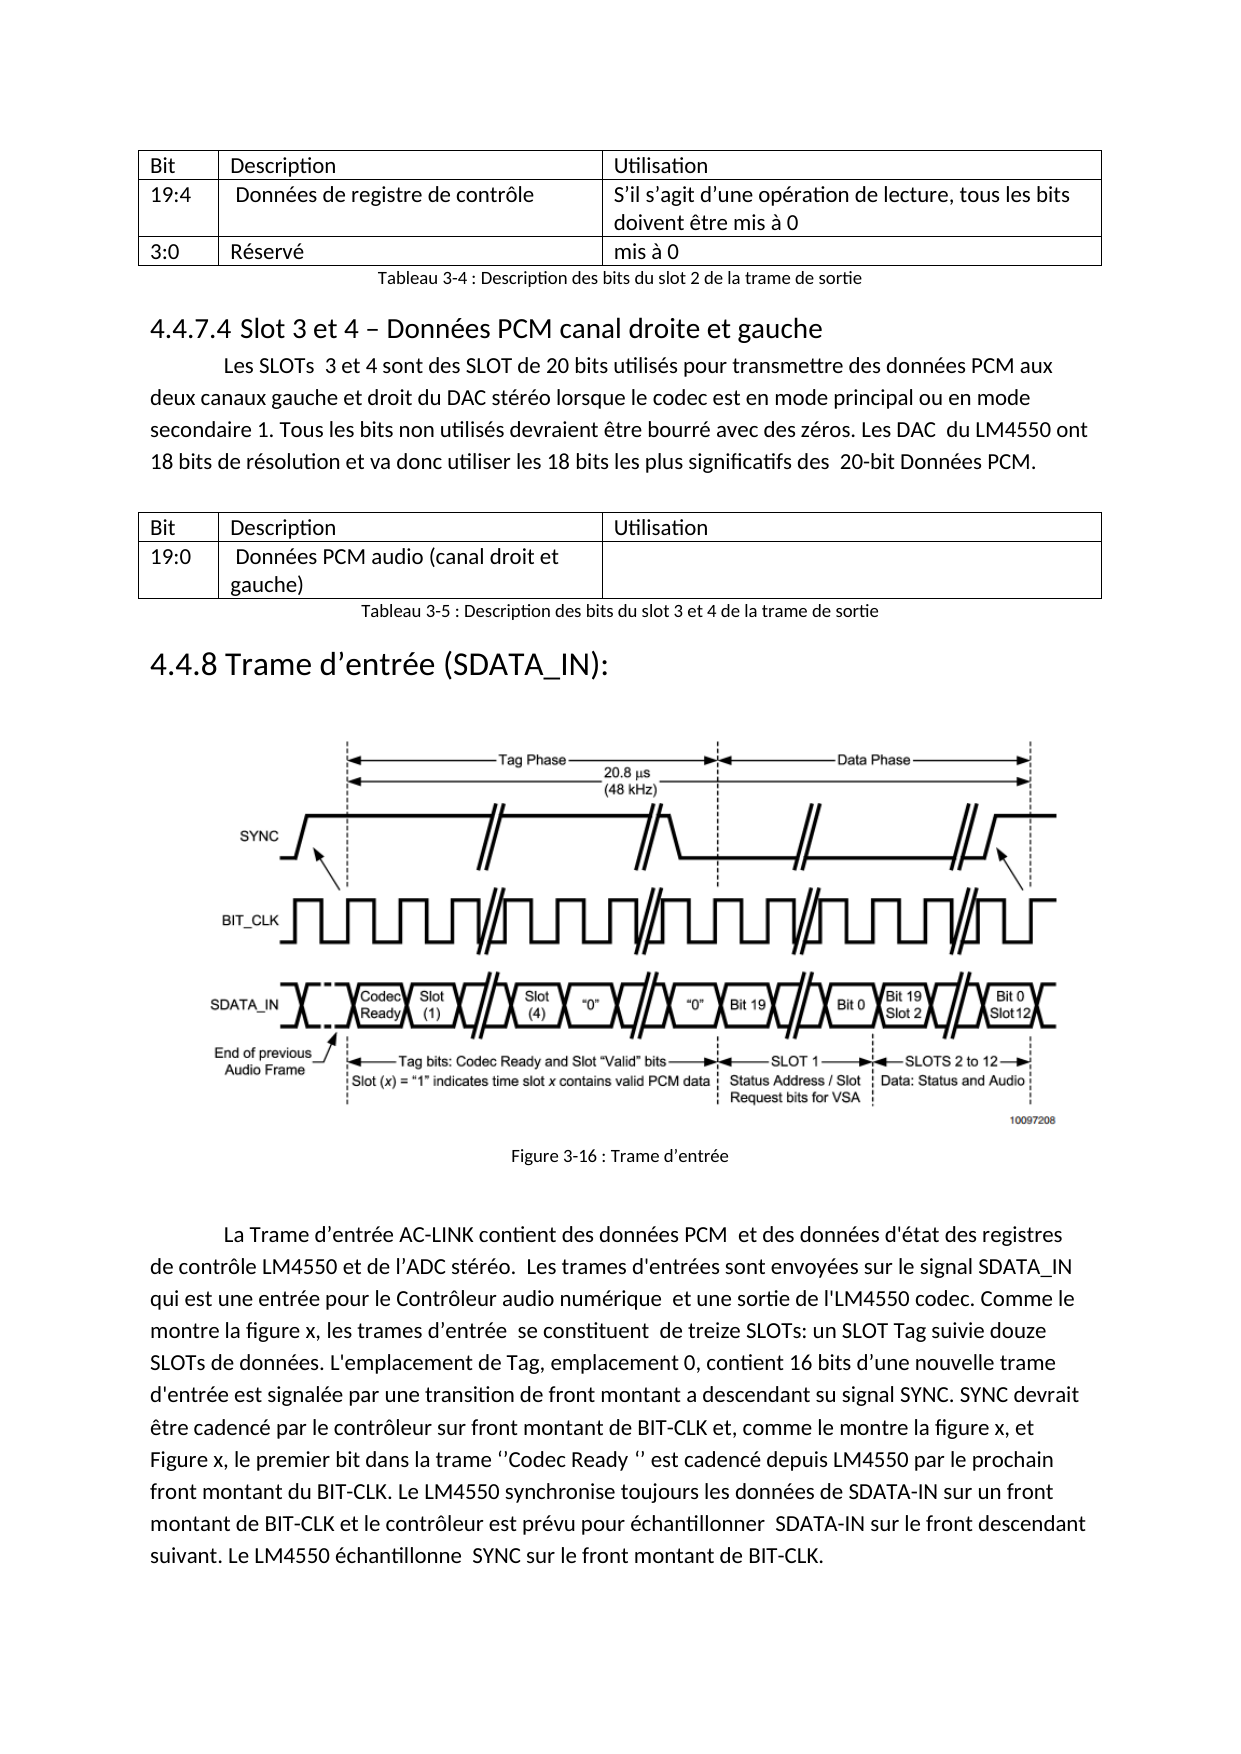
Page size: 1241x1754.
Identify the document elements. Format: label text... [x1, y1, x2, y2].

table_cell 19:0 [139, 542, 218, 598]
table_header Description [219, 151, 602, 179]
text La Trame d’entrée AC-LINK contient des données PCM et des données d'état des registres de contrôle LM4550 et de l’ADC stéréo. Les trames d'entrées sont envoyées sur le signal SDATA_IN qui est une entrée pour le Contrôleur audio numérique et une sortie de l'LM4550 codec. Comme le montre la figure x, les trames d’entrée se constituent de treize SLOTs: un SLOT Tag suivie douze SLOTs de données. L'emplacement de Tag, emplacement 0, contient 16 bits d’une nouvelle trame d'entrée est signalée par une transition de front montant a descendant su signal SYNC. SYNC devrait être cadencé par le contrôleur sur front montant de BIT-CLK et, comme le montre la figure x, et Figure x, le premier bit dans la trame ‘’Codec Ready ‘’ est cadencé depuis LM4550 par le prochain front montant du BIT-CLK. Le LM4550 synchronise toujours les données de SDATA-IN sur un front montant de BIT-CLK et le contrôleur est prévu pour échantillonner SDATA-IN sur le front descendant suivant. Le LM4550 échantillonne SYNC sur le front montant de BIT-CLK. [150, 1220, 1090, 1569]
subtitle Trame d’entrée (SDATA_IN): [150, 643, 1090, 683]
text Les SLOTs 3 et 4 sont des SLOT de 20 bits utilisés pour transmettre des données PCM aux deux canaux gauche et droit du DAC stéréo lorsque le codec est en mode principal ou en mode secondaire 1. Tous les bits non utilisés devraient être bourré avec des zéros. Les DAC du LM4550 ont 18 bits de résolution et va donc utiliser les 18 bits les plus significatifs des 20-bit Données PCM. [150, 351, 1090, 476]
picture [150, 721, 1091, 1140]
table_cell Réservé [219, 237, 602, 265]
table_cell Données de registre de contrôle [219, 180, 602, 236]
table_cell Données PCM audio (canal droit et gauche) [219, 542, 602, 598]
table_header Bit [139, 513, 218, 541]
table_cell mis à 0 [603, 237, 1101, 265]
table_header Utilisation [603, 513, 1101, 541]
table_cell 3:0 [139, 237, 218, 265]
table_header Bit [139, 151, 218, 179]
table_cell [603, 542, 1101, 598]
table_header Description [219, 513, 602, 541]
table_header Utilisation [603, 151, 1101, 179]
table_cell S’il s’agit d’une opération de lecture, tous les bits doivent être mis à 0 [603, 180, 1101, 236]
subtitle Slot 3 et 4 – Données PCM canal droite et gauche [150, 310, 1090, 346]
table_cell 19:4 [139, 180, 218, 236]
